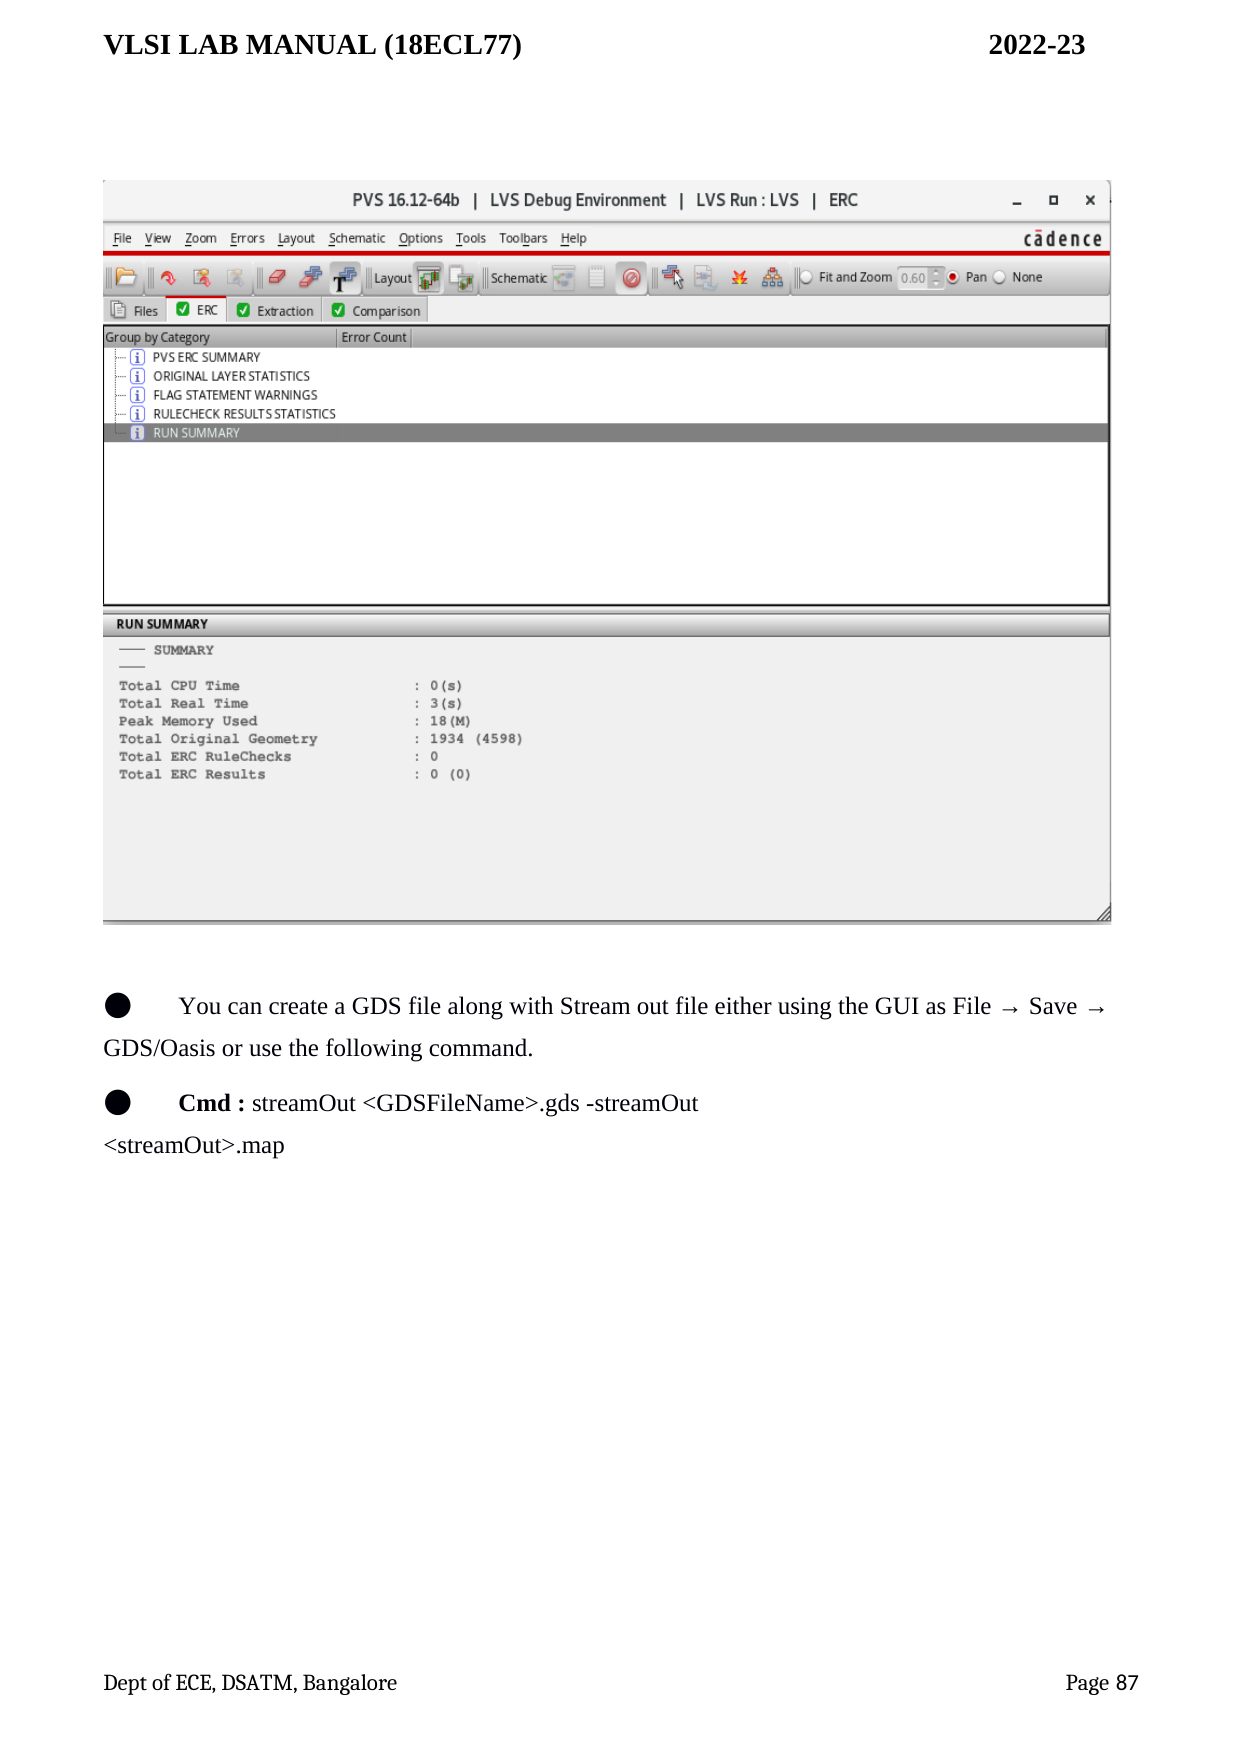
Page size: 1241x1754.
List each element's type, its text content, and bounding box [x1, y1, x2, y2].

picture [103, 180, 1112, 925]
text <streamOut>.map [103, 1130, 1163, 1159]
list Cmd : streamOut <GDSFileName>.gds -streamOut [103, 1062, 1163, 1130]
list You can create a GDS file along with Stream out file either using the GUI as File → Save → GDS/Oasis or use the following command. [103, 965, 1110, 1062]
